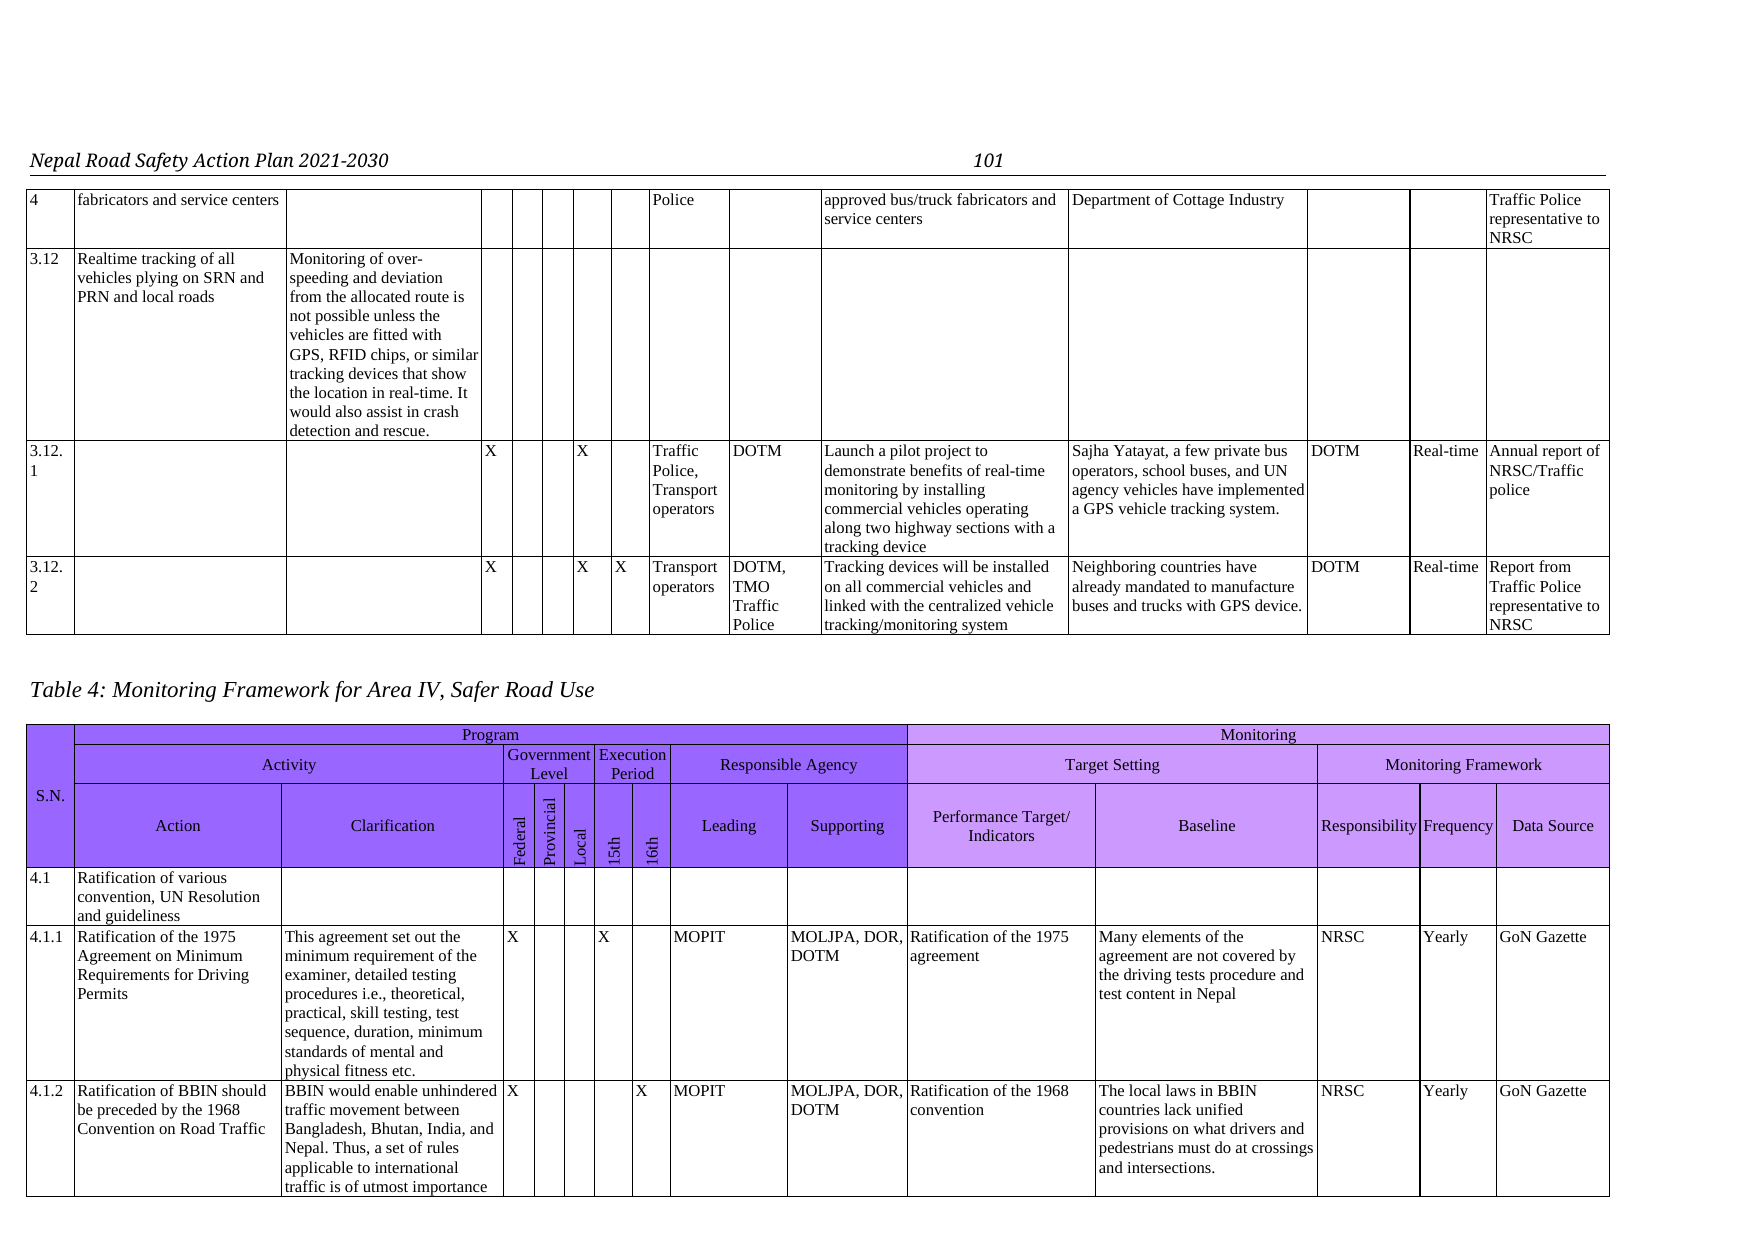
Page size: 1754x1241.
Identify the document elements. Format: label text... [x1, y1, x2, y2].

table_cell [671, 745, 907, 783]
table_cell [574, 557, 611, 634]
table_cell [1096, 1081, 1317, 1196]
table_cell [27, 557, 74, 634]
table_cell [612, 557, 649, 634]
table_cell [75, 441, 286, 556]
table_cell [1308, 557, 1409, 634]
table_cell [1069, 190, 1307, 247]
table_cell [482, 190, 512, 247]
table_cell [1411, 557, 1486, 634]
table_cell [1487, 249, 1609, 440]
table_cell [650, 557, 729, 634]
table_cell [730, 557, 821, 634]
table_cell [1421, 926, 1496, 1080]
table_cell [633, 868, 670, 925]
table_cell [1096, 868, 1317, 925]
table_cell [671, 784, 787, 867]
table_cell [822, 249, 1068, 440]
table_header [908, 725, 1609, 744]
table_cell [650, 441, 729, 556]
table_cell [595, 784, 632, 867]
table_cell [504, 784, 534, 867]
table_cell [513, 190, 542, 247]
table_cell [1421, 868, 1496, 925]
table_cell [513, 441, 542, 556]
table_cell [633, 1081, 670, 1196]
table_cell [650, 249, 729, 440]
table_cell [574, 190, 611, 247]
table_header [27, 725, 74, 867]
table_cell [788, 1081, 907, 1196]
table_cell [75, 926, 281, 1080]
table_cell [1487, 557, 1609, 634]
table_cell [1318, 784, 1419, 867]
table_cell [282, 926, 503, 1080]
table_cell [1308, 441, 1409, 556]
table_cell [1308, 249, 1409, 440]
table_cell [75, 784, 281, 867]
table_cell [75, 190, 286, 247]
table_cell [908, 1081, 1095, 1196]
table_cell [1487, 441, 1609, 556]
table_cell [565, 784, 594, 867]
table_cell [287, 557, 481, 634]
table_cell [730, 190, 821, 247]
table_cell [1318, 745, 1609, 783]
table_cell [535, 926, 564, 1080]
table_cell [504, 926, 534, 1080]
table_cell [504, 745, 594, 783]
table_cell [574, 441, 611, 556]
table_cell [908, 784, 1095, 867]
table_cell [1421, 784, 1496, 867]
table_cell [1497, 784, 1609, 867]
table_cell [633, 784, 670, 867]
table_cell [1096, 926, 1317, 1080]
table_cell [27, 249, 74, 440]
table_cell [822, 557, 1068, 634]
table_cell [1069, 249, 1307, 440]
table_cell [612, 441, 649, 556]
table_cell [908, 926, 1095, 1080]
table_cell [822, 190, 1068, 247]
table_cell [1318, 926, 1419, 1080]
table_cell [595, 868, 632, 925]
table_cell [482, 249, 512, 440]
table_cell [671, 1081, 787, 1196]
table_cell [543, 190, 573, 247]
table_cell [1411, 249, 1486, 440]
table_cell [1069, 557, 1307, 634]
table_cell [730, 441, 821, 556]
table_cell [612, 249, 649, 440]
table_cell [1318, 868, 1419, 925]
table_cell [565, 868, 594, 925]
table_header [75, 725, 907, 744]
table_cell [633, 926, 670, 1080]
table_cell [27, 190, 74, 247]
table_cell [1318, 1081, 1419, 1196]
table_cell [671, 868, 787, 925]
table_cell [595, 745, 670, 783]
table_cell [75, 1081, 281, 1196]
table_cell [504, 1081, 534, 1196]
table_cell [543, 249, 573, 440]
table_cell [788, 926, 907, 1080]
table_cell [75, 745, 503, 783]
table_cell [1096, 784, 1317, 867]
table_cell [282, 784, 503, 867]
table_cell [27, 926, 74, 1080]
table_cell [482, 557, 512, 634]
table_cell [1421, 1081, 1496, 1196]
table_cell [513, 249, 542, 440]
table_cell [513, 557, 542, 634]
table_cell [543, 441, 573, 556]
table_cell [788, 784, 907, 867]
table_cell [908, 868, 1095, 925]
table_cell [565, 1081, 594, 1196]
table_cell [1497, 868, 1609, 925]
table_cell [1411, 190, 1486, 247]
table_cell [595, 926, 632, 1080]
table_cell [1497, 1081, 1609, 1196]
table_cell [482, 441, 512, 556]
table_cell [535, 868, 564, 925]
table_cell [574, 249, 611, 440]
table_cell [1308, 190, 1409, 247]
text Table 4: Monitoring Framework for Area IV, Safer Road Use [29, 676, 1606, 703]
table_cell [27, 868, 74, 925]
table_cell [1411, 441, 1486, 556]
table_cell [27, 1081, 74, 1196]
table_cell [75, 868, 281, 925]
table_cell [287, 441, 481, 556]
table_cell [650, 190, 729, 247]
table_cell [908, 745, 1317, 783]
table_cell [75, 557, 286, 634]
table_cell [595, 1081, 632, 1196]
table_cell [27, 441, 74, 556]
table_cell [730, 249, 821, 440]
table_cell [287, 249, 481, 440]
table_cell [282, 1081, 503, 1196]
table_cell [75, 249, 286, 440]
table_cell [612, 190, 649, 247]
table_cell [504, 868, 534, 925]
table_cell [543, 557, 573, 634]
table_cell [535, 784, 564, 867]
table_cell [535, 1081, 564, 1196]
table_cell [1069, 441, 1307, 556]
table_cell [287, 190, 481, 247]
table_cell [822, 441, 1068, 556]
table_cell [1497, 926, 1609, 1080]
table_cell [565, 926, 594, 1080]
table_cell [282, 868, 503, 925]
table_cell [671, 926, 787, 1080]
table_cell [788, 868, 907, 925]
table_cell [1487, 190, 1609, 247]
